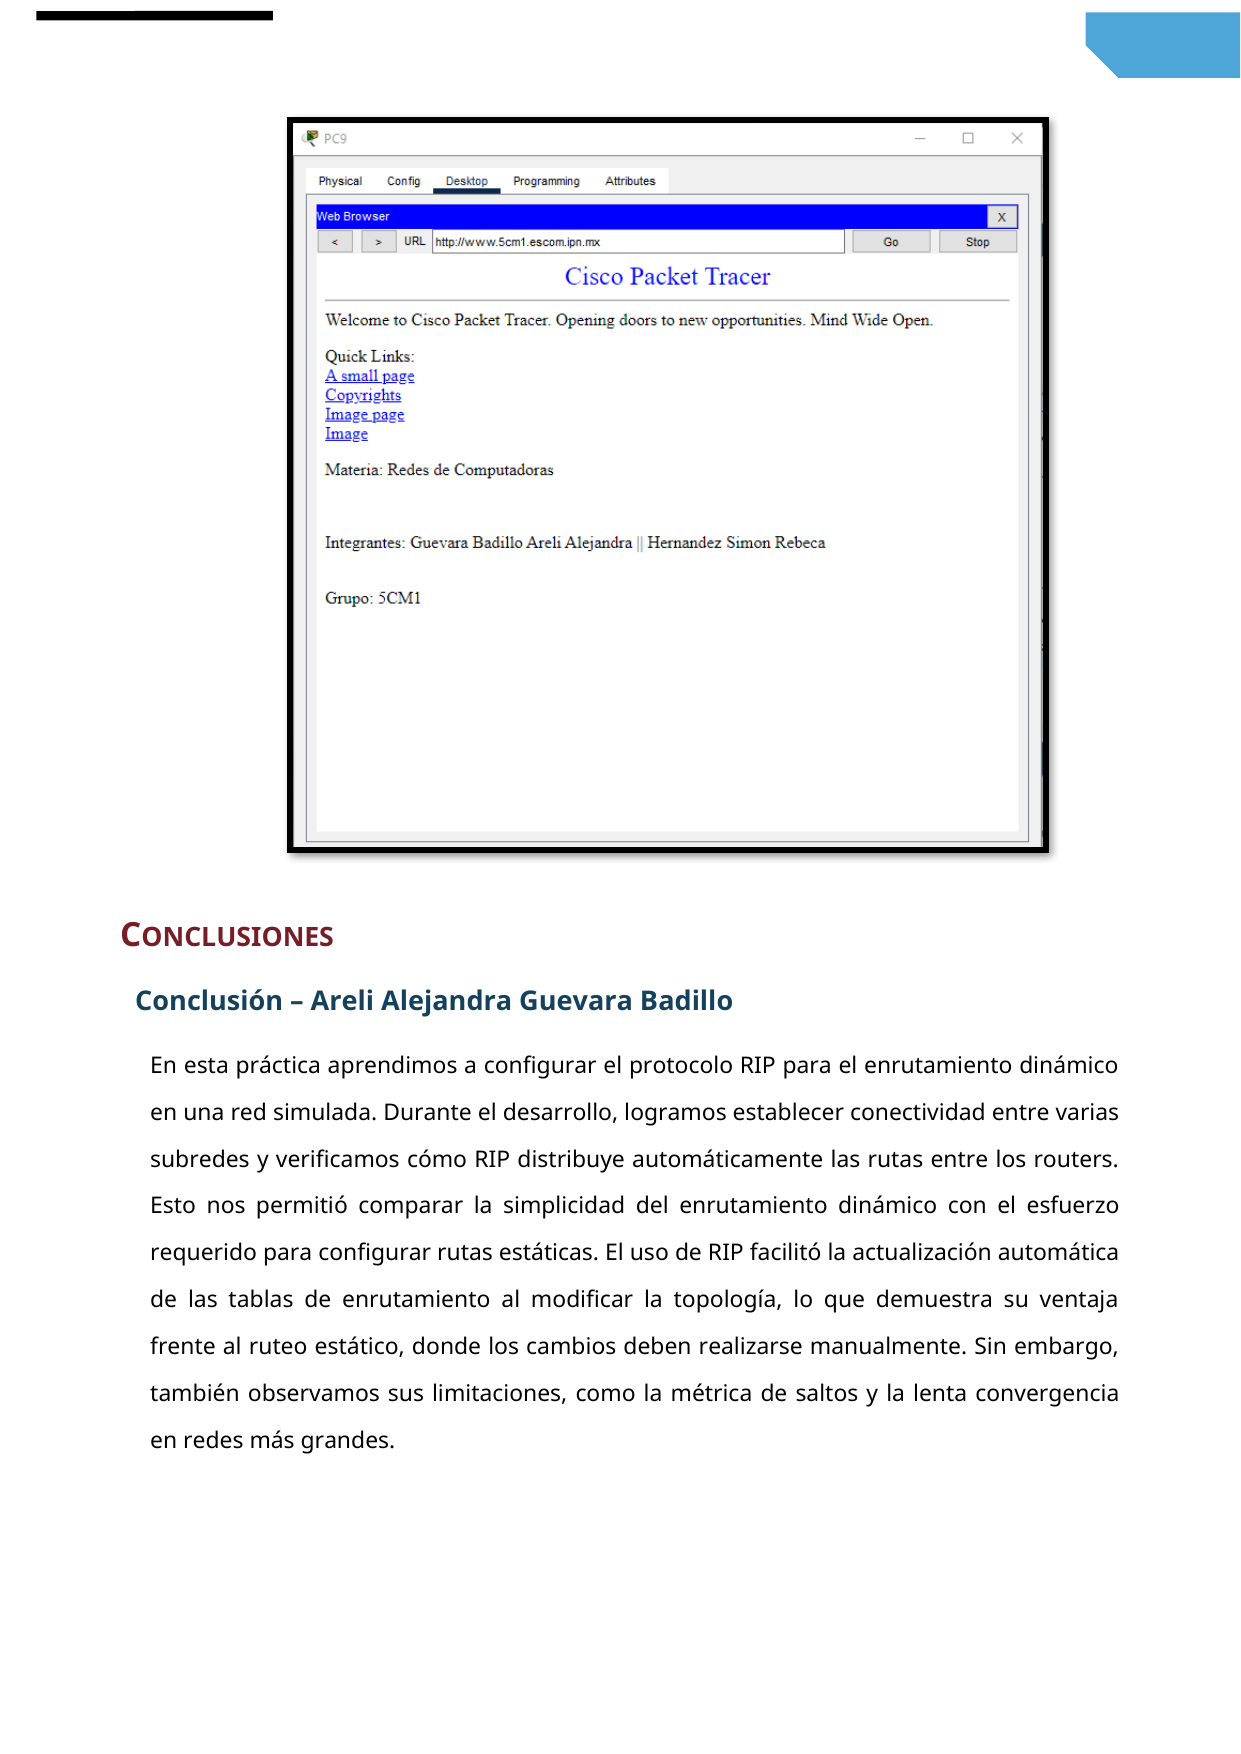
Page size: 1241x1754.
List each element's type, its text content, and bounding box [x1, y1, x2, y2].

text En esta práctica aprendimos a configurar el protocolo RIP para el enrutamiento dinámico en una red simulada. Durante el desarrollo, logramos establecer conectividad entre varias subredes y verificamos cómo RIP distribuye automáticamente las rutas entre los routers. Esto nos permitió comparar la simplicidad del enrutamiento dinámico con el esfuerzo requerido para configurar rutas estáticas. El uso de RIP facilitó la actualización automática de las tablas de enrutamiento al modificar la topología, lo que demuestra su ventaja frente al ruteo estático, donde los cambios deben realizarse manualmente. Sin embargo, también observamos sus limitaciones, como la métrica de saltos y la lenta convergencia en redes más grandes. [150, 1049, 1120, 1455]
picture [293, 123, 1043, 847]
subtitle Conclusiones [120, 911, 1120, 956]
subtitle Conclusión – Areli Alejandra Guevara Badillo [135, 981, 1120, 1018]
